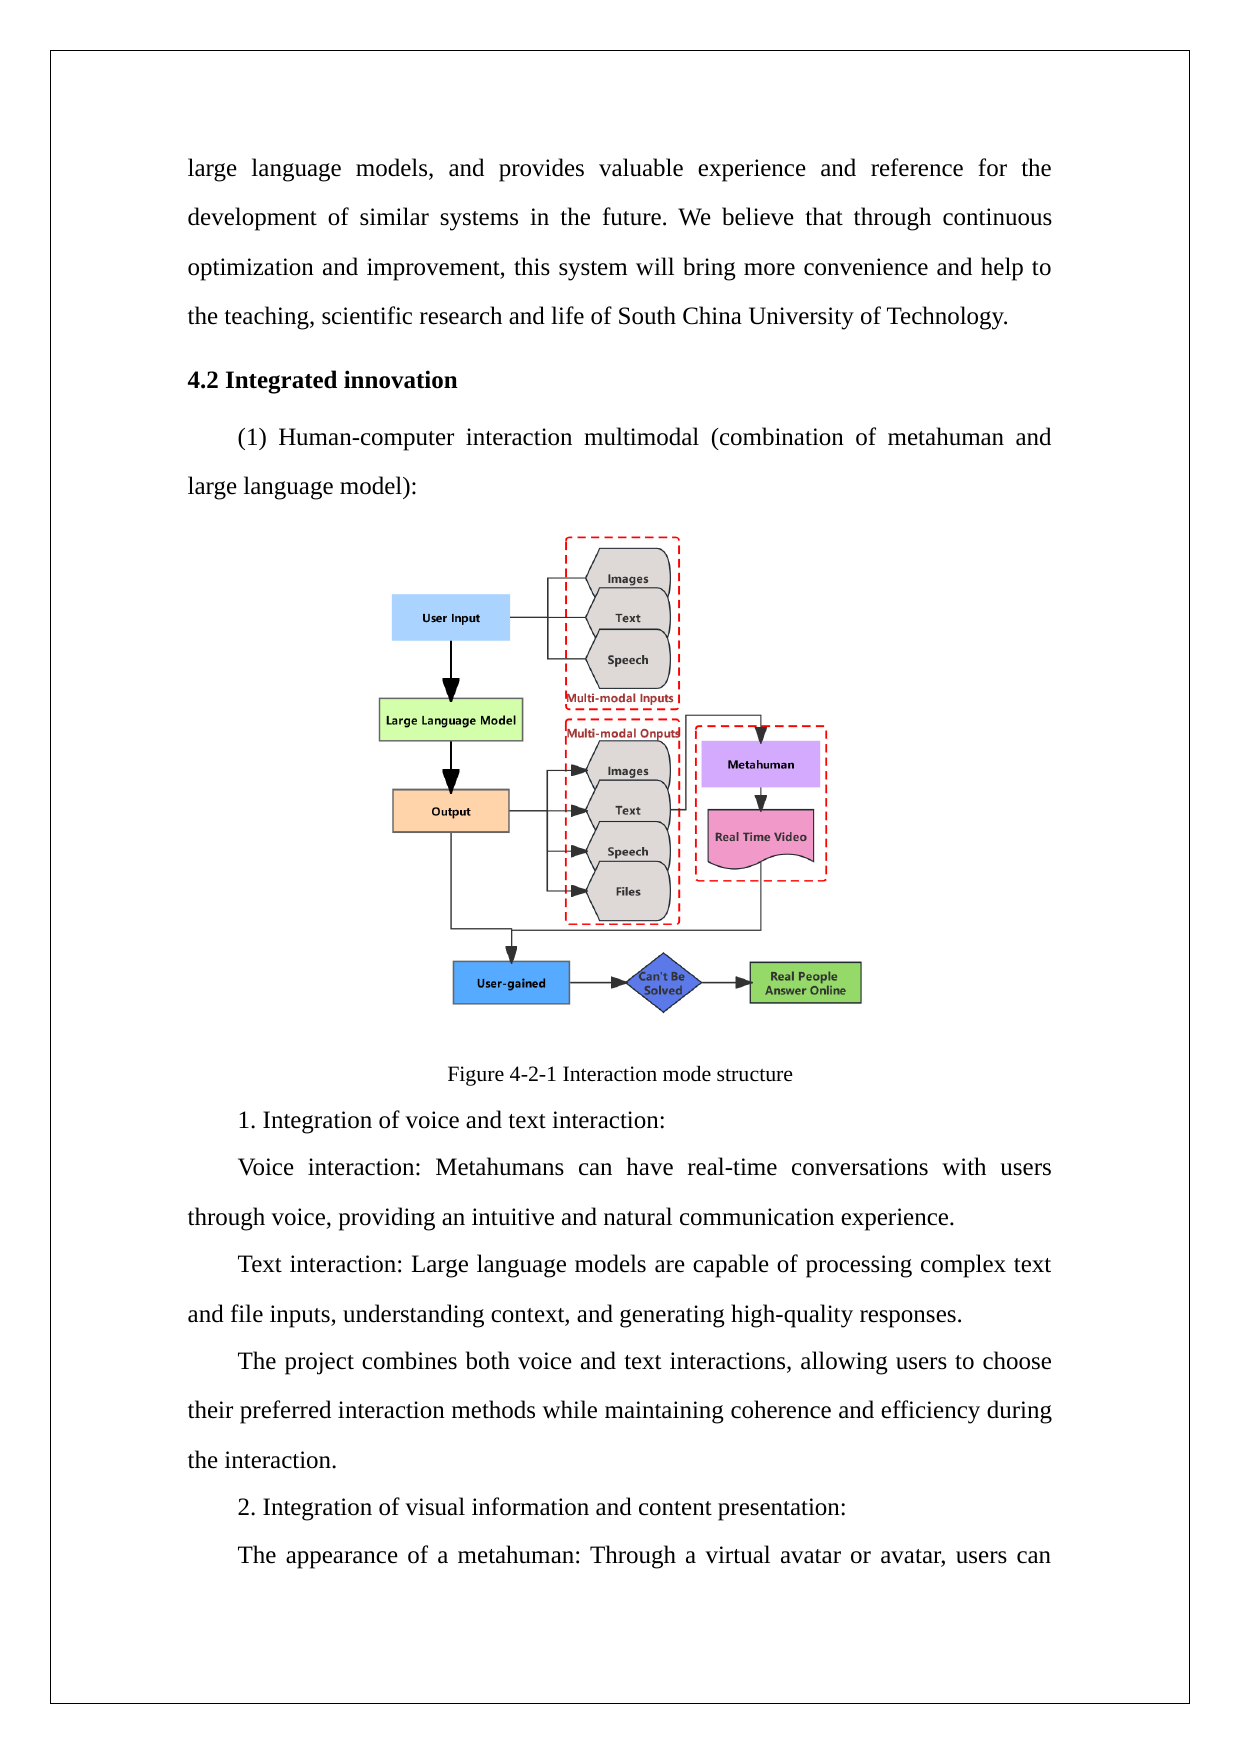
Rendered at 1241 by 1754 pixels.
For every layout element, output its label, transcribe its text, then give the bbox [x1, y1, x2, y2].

text The project combines both voice and text interactions, allowing users to choose their preferred interaction methods while maintaining coherence and efficiency during the interaction. [187, 1344, 1053, 1476]
text 1. Integration of voice and text interaction: [187, 1103, 1053, 1136]
text (1) Human-computer interaction multimodal (combination of metahuman and large language model): [187, 419, 1053, 502]
text Figure 4-2-1 Interaction mode structure [187, 1057, 1053, 1090]
text 2. Integration of visual information and content presentation: [187, 1490, 1053, 1523]
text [187, 151, 1053, 332]
subtitle 4.2 Integrated innovation [187, 363, 1053, 396]
text Text interaction: Large language models are capable of processing complex text and file inputs, understanding context, and generating high-quality responses. [187, 1247, 1053, 1330]
picture [358, 516, 882, 1033]
text Voice interaction: Metahumans can have real-time conversations with users through voice, providing an intuitive and natural communication experience. [187, 1150, 1053, 1233]
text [187, 1538, 1053, 1571]
